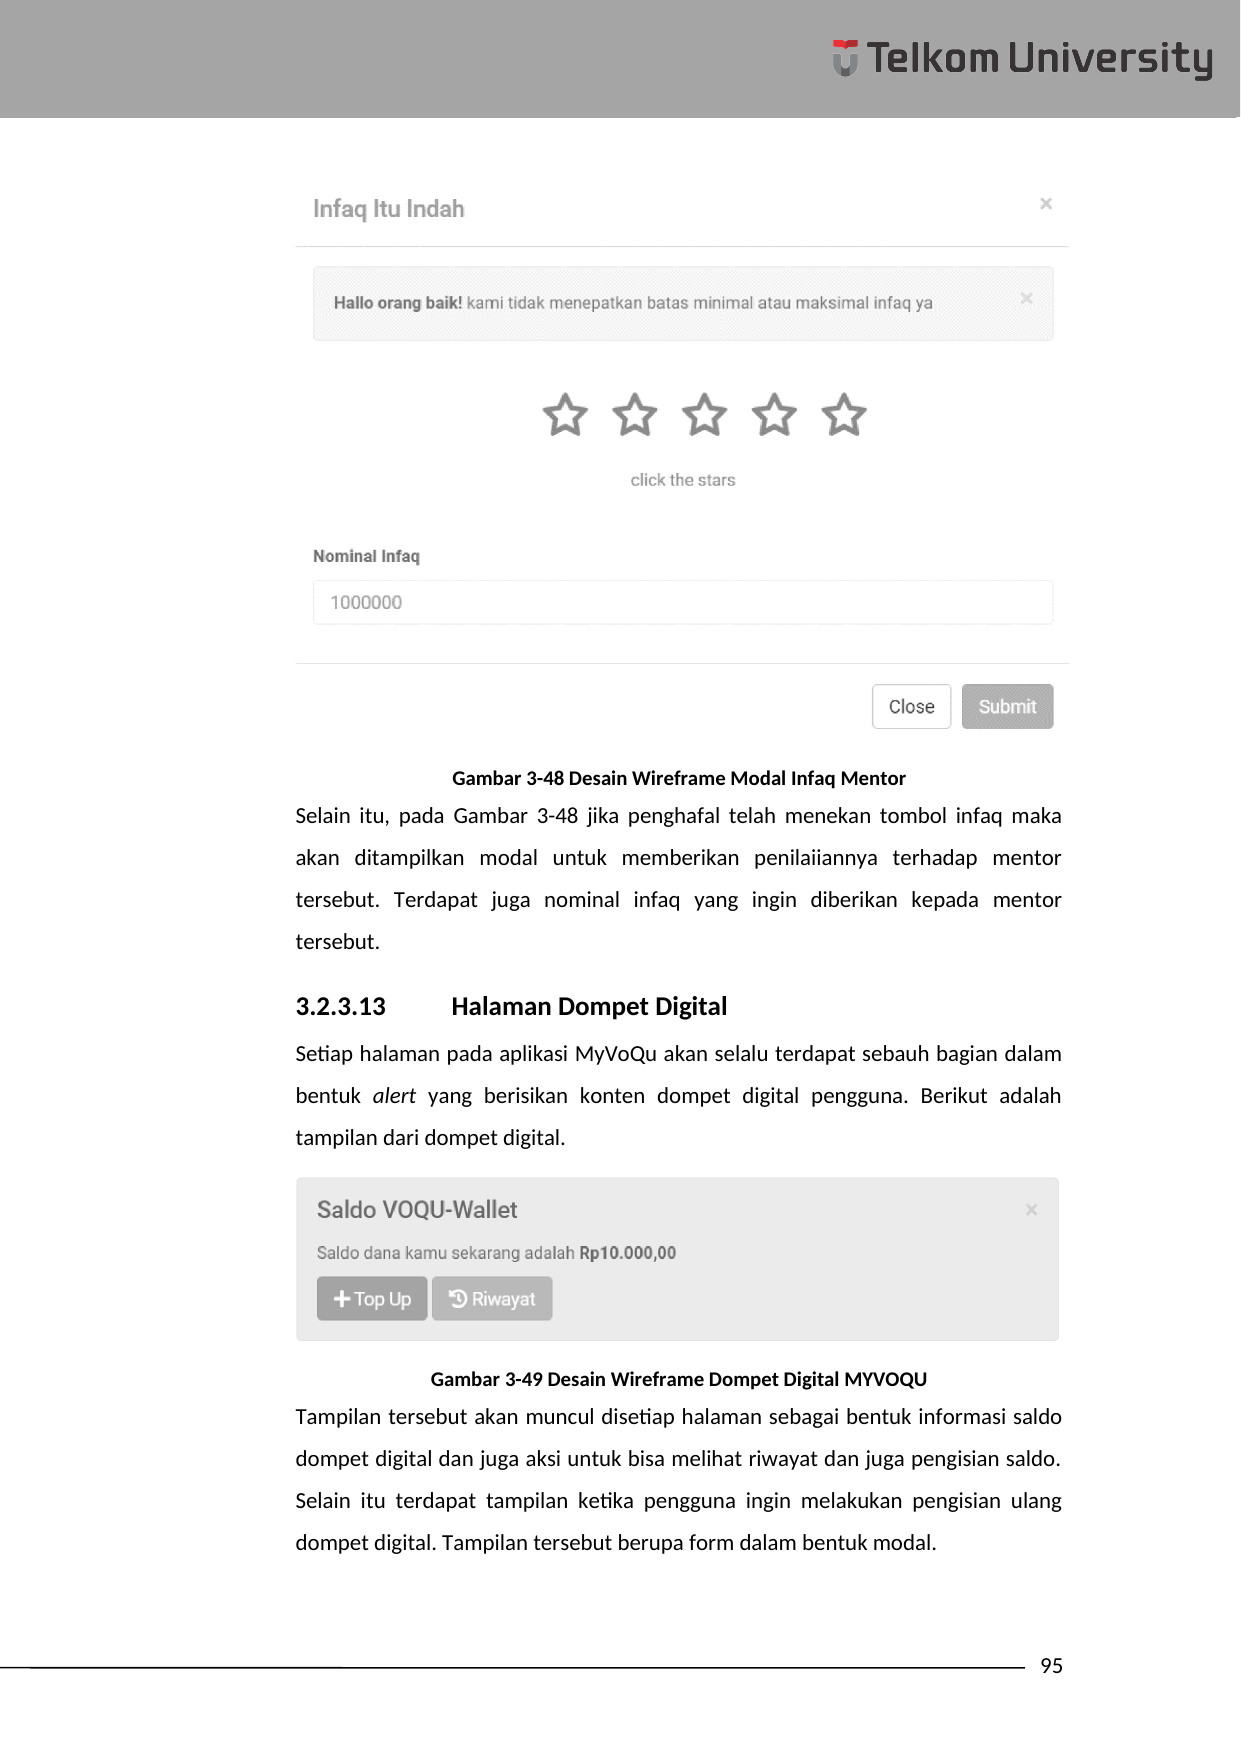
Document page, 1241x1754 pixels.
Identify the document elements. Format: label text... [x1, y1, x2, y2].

picture [295, 1175, 1062, 1342]
picture [833, 40, 1213, 81]
text Gambar 3-48 Desain Wireframe Modal Infaq Mentor [295, 765, 1063, 790]
text Selain itu, pada Gambar 3-48 jika penghafal telah menekan tombol infaq maka akan ditampilkan modal untuk memberikan penilaiiannya terhadap mentor tersebut. Terdapat juga nominal infaq yang ingin diberikan kepada mentor tersebut. [295, 801, 1063, 955]
text Tampilan tersebut akan muncul disetiap halaman sebagai bentuk informasi saldo dompet digital dan juga aksi untuk bisa melihat riwayat dan juga pengisian saldo. Selain itu terdapat tampilan ketika pengguna ingin melakukan pengisian ulang dompet digital. Tampilan tersebut berupa form dalam bentuk modal. [295, 1402, 1063, 1556]
subtitle Halaman Dompet Digital [295, 989, 1063, 1023]
picture [295, 177, 1070, 741]
text Setiap halaman pada aplikasi MyVoQu akan selalu terdapat sebauh bagian dalam bentuk alert yang berisikan konten dompet digital pengguna. Berikut adalah tampilan dari dompet digital. [295, 1039, 1063, 1151]
